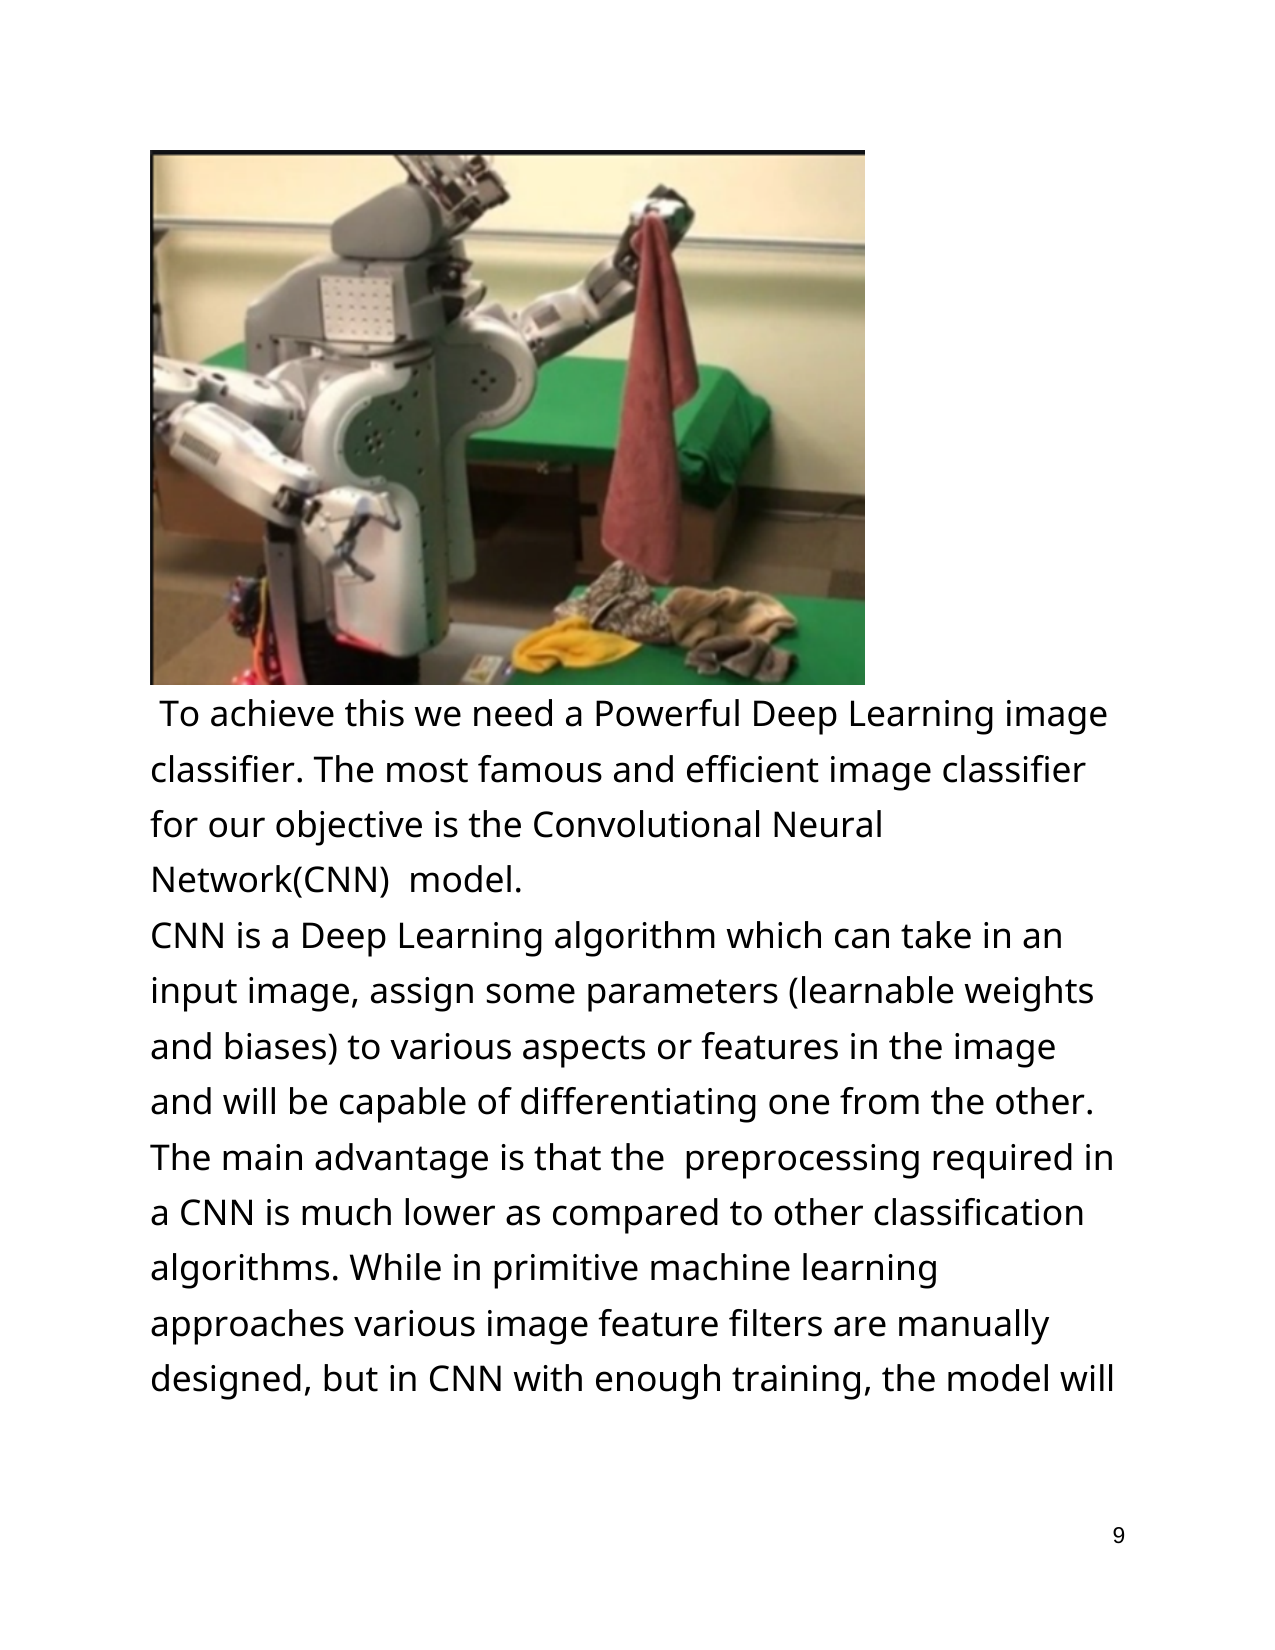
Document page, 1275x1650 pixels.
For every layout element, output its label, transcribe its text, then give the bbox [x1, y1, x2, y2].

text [150, 910, 1125, 1402]
picture [150, 150, 865, 685]
text To achieve this we need a Powerful Deep Learning image classifier. The most famous and efficient image classifier for our objective is the Convolutional Neural Network(CNN) model. [150, 689, 1125, 903]
